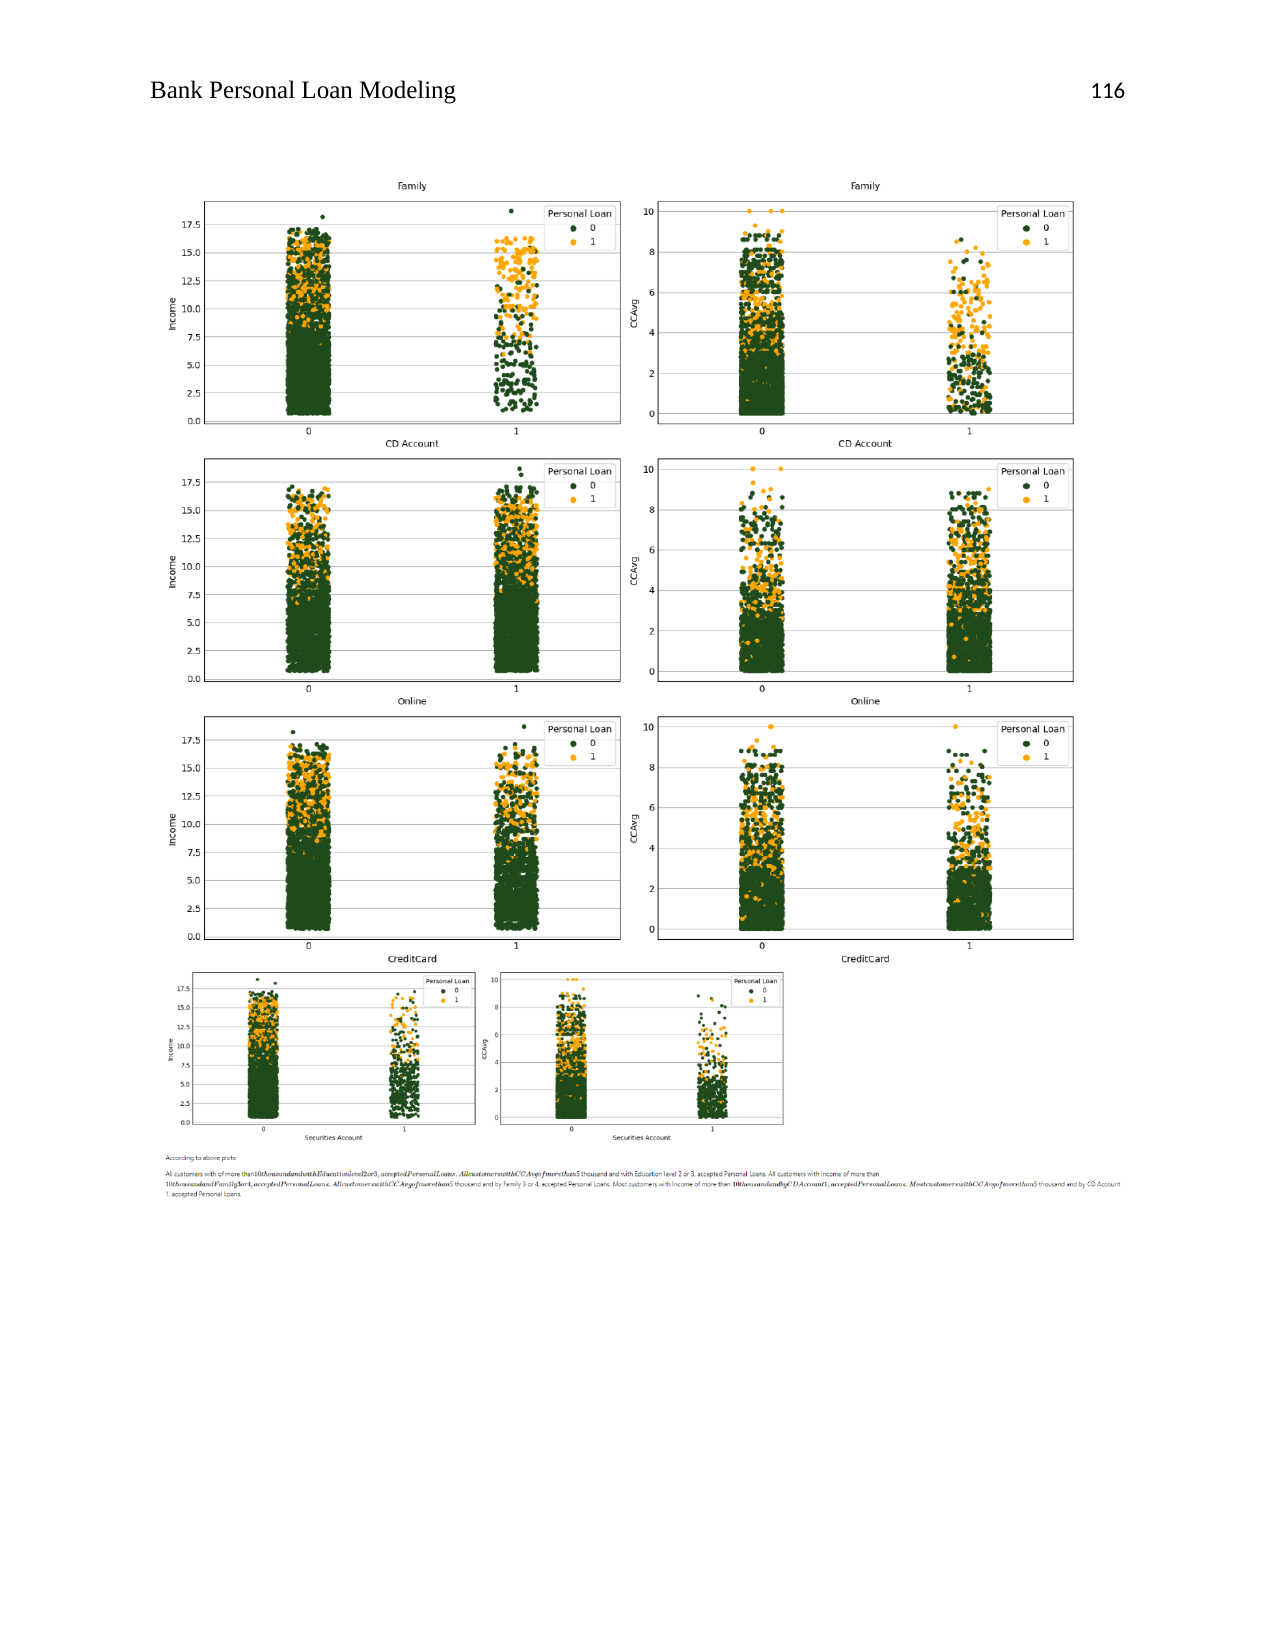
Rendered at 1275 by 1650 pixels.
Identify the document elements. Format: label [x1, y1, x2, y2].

picture [150, 966, 1125, 1210]
picture [150, 178, 1125, 964]
